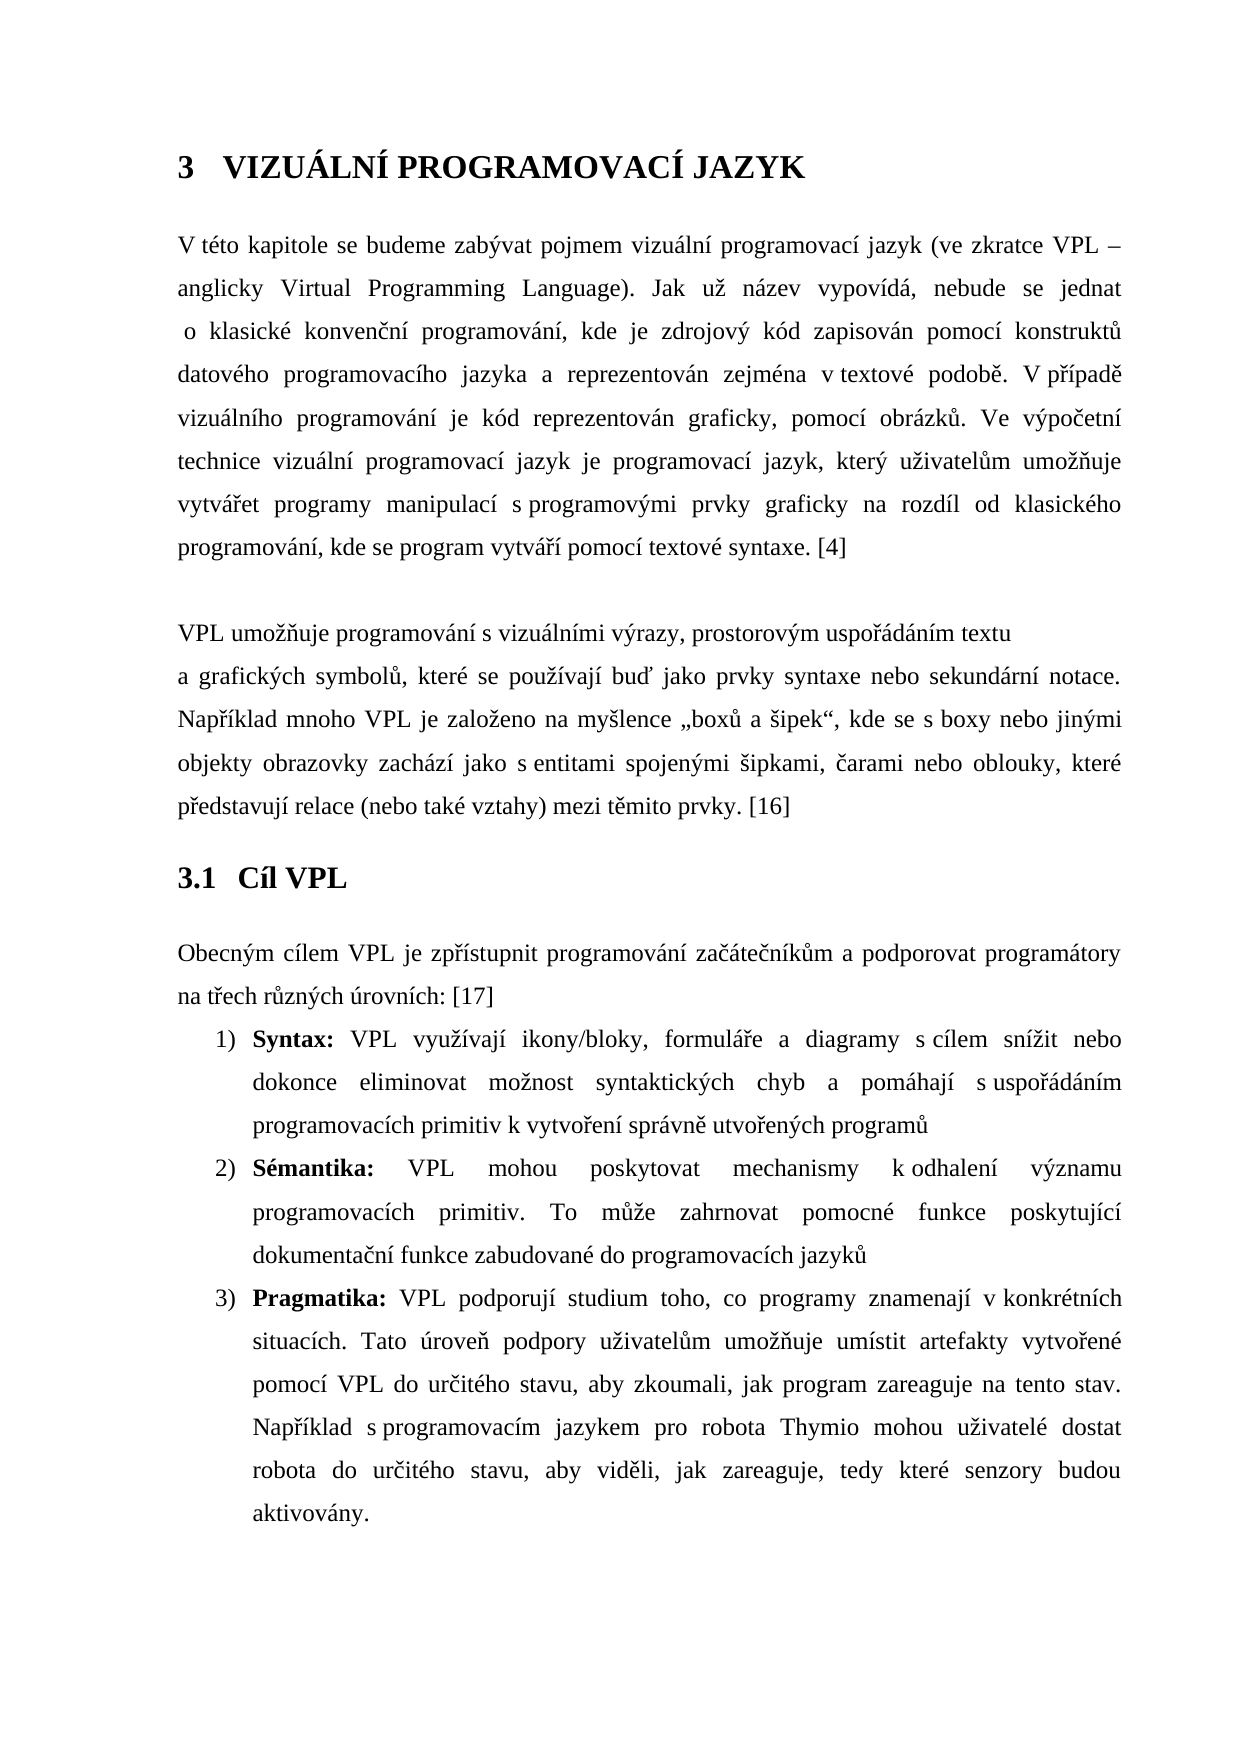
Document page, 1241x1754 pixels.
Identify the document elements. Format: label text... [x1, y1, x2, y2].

list Syntax: VPL využívají ikony/bloky, formuláře a diagramy s cílem snížit nebo dokonce eliminovat možnost syntaktických chyb a pomáhají s uspořádáním programovacích primitiv k vytvoření správně utvořených programů [215, 1024, 1122, 1139]
text VPL umožňuje programování s vizuálními výrazy, prostorovým uspořádáním textu [177, 618, 1122, 647]
subtitle VIZUÁLNÍ PROGRAMOVACÍ JAZYK [177, 148, 1122, 186]
list Sémantika: VPL mohou poskytovat mechanismy k odhalení významu programovacích primitiv. To může zahrnovat pomocné funkce poskytující dokumentační funkce zabudované do programovacích jazyků [215, 1153, 1122, 1268]
list Pragmatika: VPL podporují studium toho, co programy znamenají v konkrétních situacích. Tato úroveň podpory uživatelům umožňuje umístit artefakty vytvořené pomocí VPL do určitého stavu, aby zkoumali, jak program zareaguje na tento stav. Například s programovacím jazykem pro robota Thymio mohou uživatelé dostat robota do určitého stavu, aby viděli, jak zareaguje, tedy které senzory budou aktivovány. [215, 1283, 1122, 1527]
subtitle Cíl VPL [177, 859, 1122, 895]
text a grafických symbolů, které se používají buď jako prvky syntaxe nebo sekundární notace. Například mnoho VPL je založeno na myšlence „boxů a šipek“, kde se s boxy nebo jinými objekty obrazovky zachází jako s entitami spojenými šipkami, čarami nebo oblouky, které představují relace (nebo také vztahy) mezi těmito prvky. [16] [177, 661, 1122, 819]
text Obecným cílem VPL je zpřístupnit programování začátečníkům a podporovat programátory na třech různých úrovních: [17] [177, 938, 1122, 1010]
text V této kapitole se budeme zabývat pojmem vizuální programovací jazyk (ve zkratce VPL – anglicky Virtual Programming Language). Jak už název vypovídá, nebude se jednat o klasické konvenční programování, kde je zdrojový kód zapisován pomocí konstruktů datového programovacího jazyka a reprezentován zejména v textové podobě. V případě vizuálního programování je kód reprezentován graficky, pomocí obrázků. Ve výpočetní technice vizuální programovací jazyk je programovací jazyk, který uživatelům umožňuje vytvářet programy manipulací s programovými prvky graficky na rozdíl od klasického programování, kde se program vytváří pomocí textové syntaxe. [4] [177, 230, 1122, 561]
